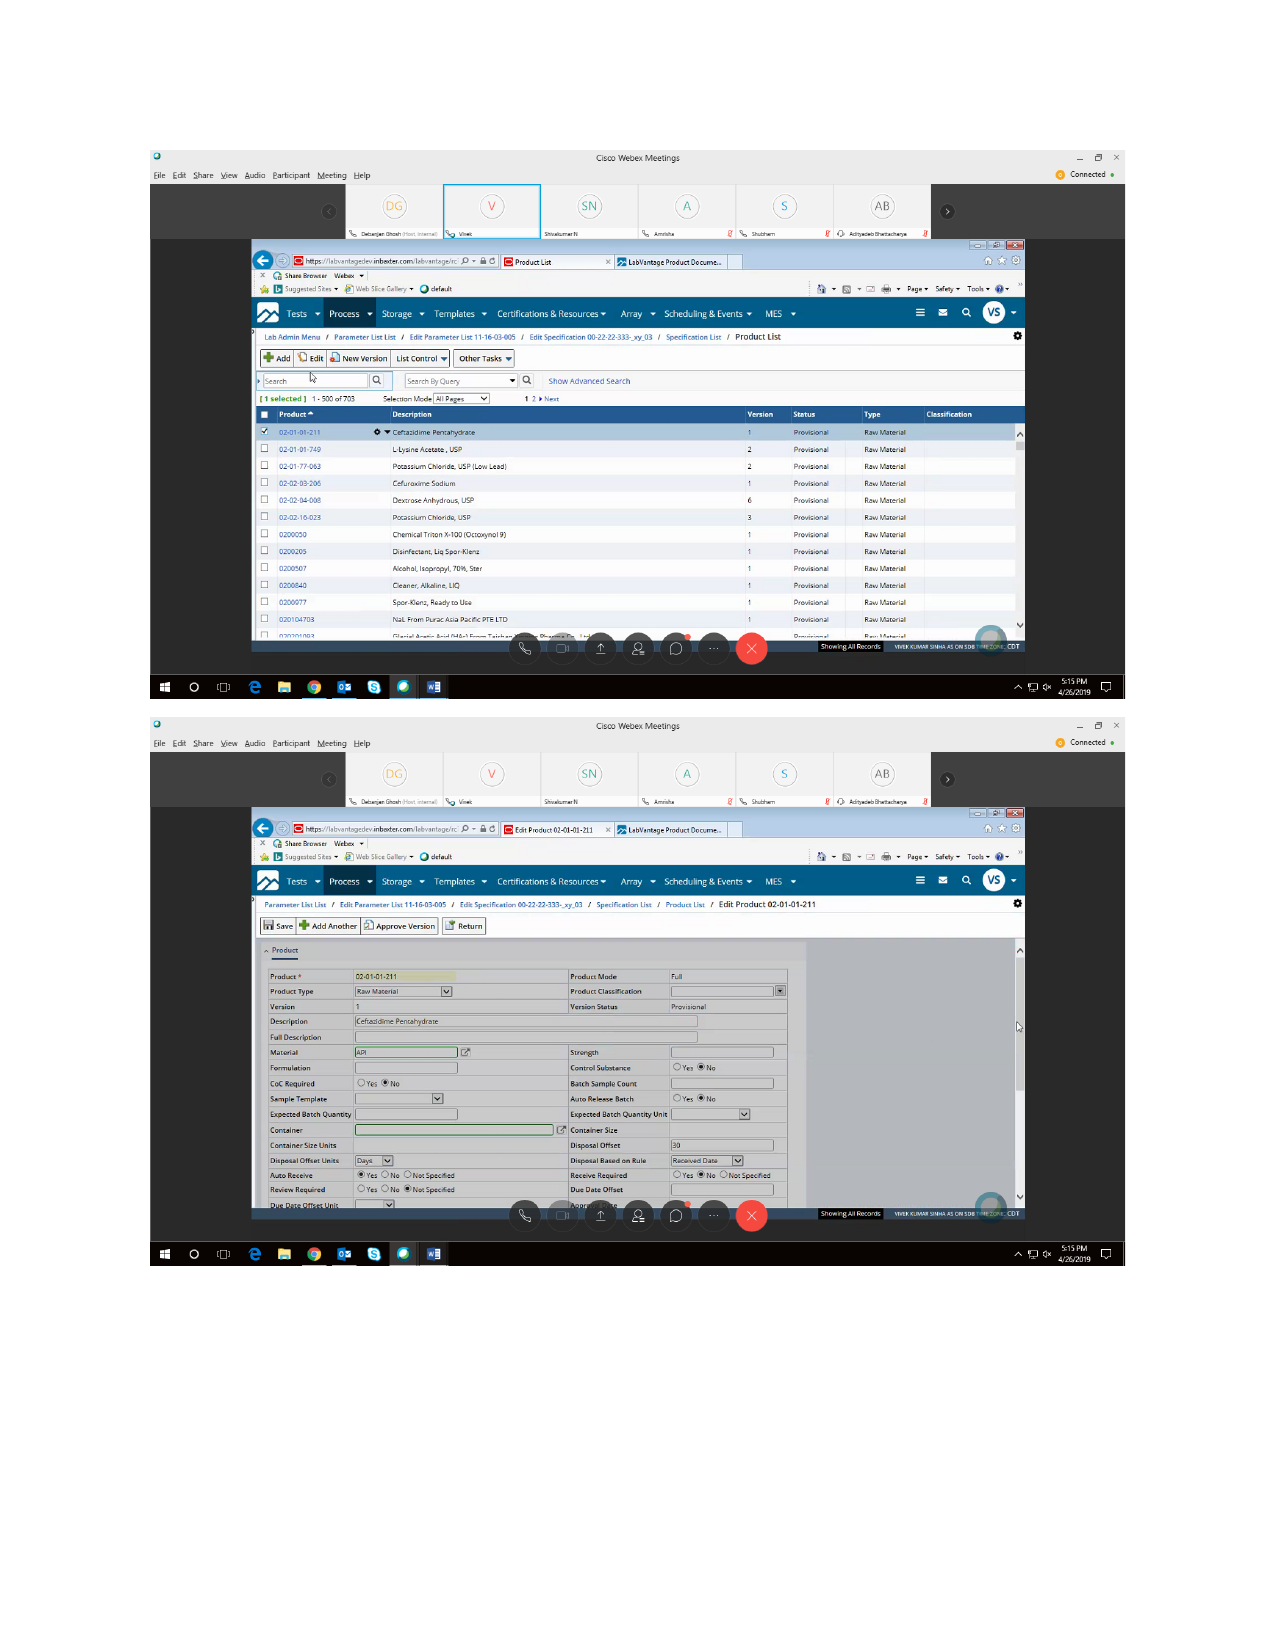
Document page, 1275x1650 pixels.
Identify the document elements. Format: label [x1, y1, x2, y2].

picture [150, 150, 1125, 699]
picture [150, 717, 1125, 1266]
